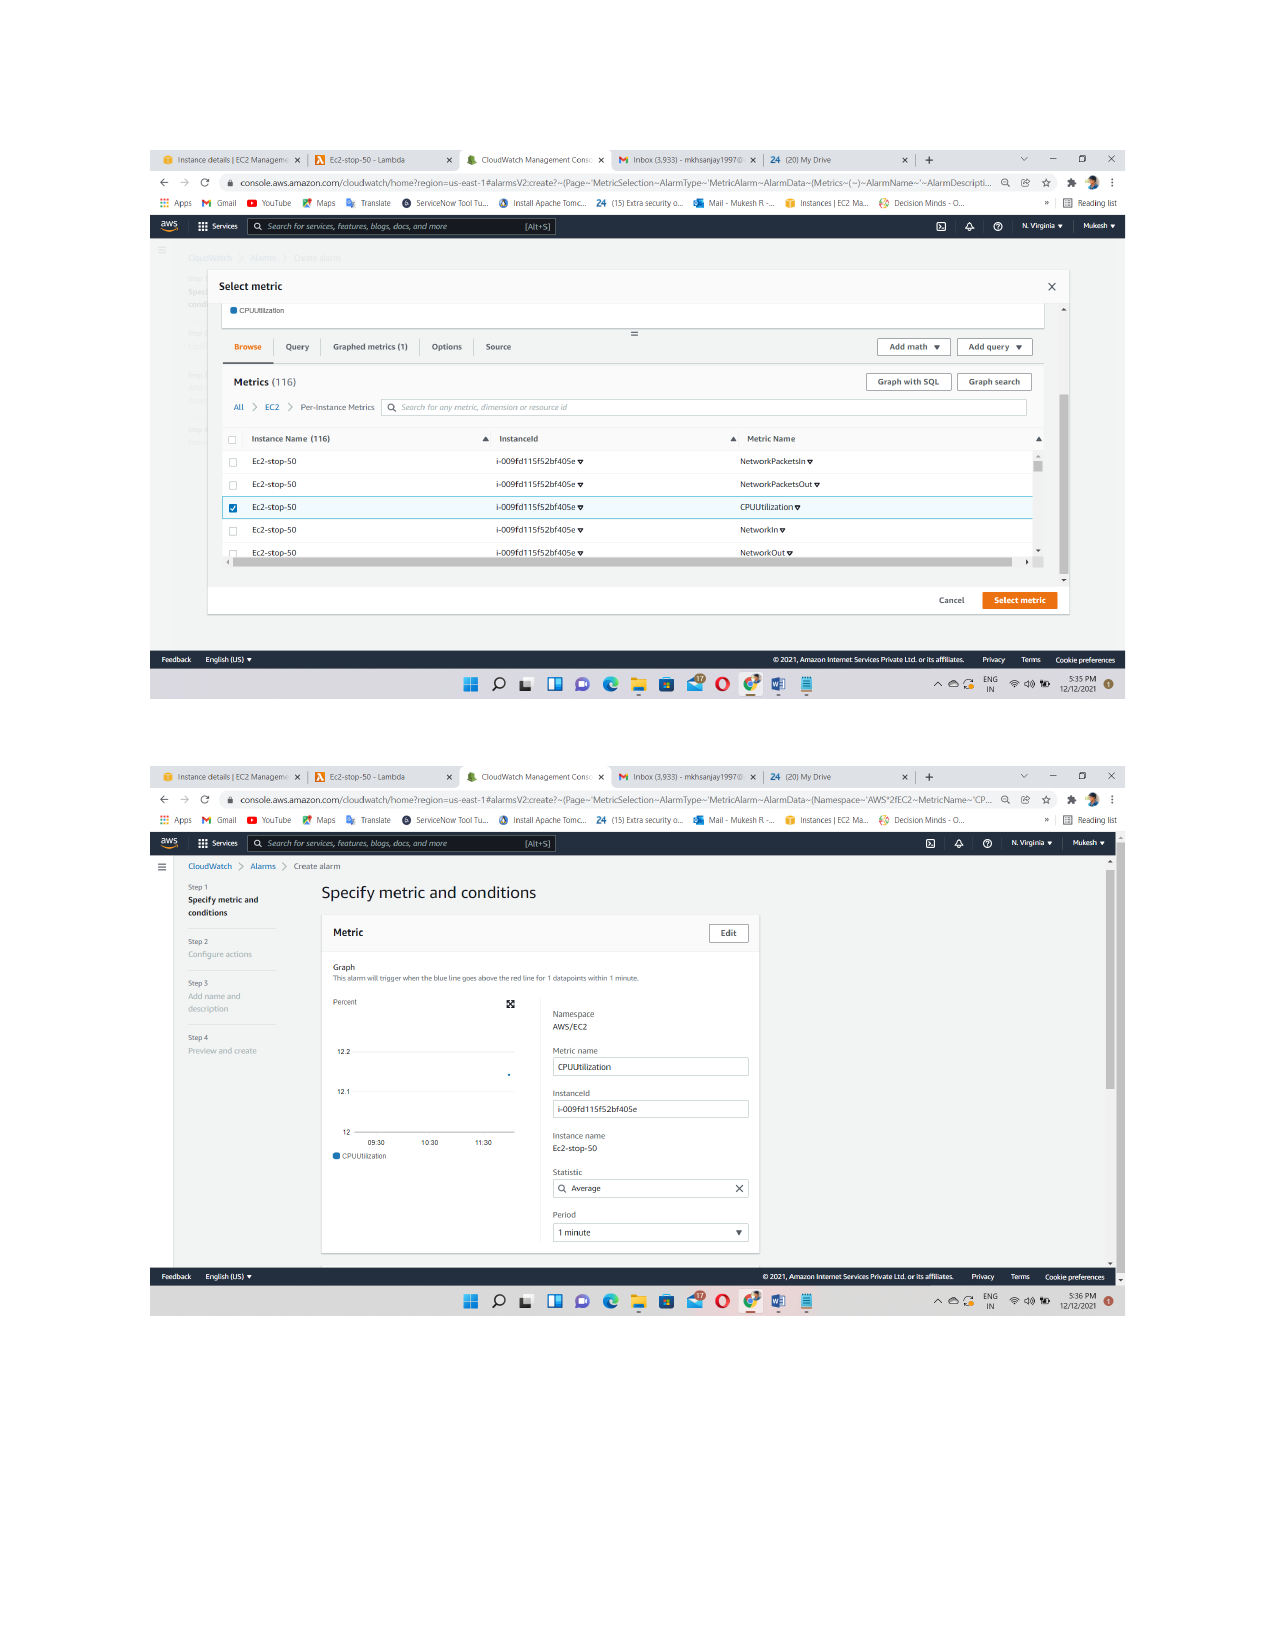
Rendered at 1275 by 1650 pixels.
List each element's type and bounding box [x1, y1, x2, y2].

picture [150, 150, 1125, 699]
picture [150, 766, 1125, 1316]
